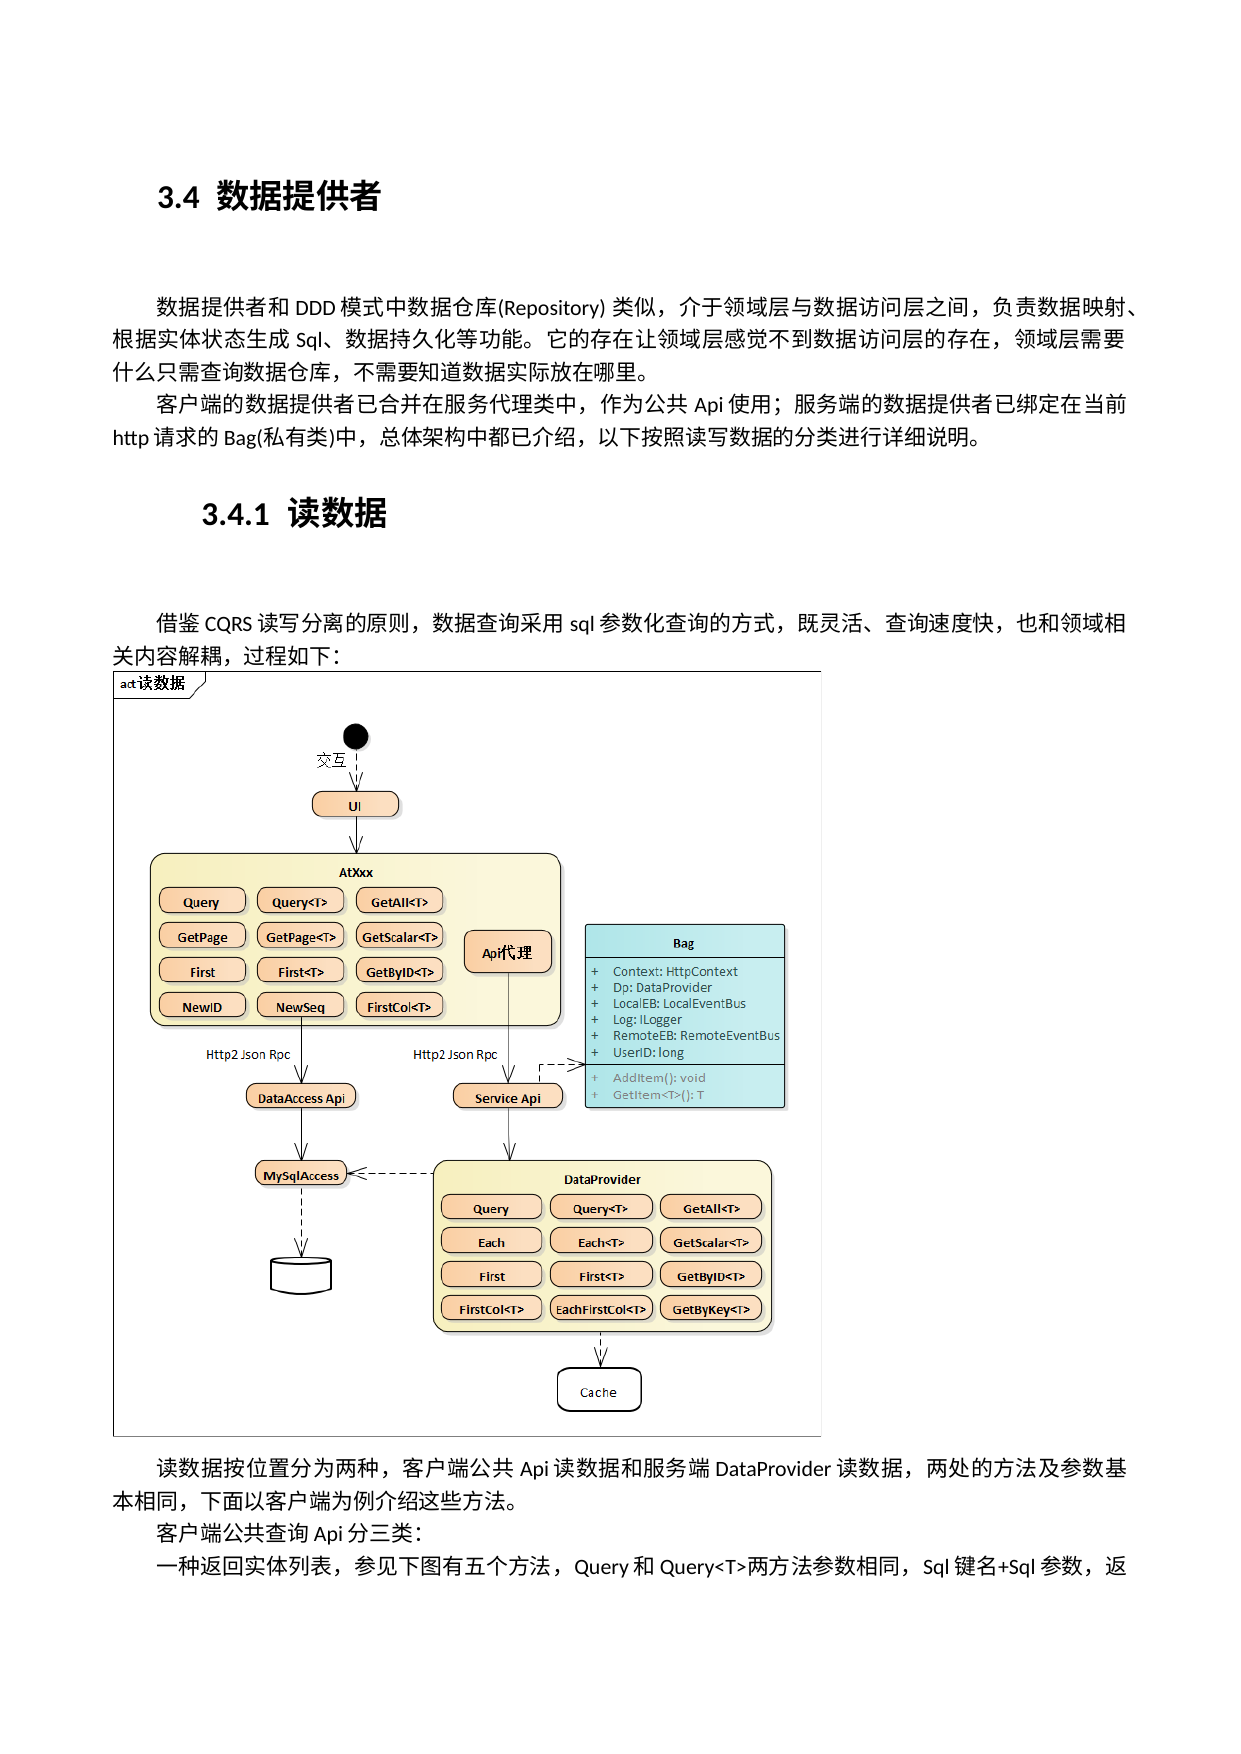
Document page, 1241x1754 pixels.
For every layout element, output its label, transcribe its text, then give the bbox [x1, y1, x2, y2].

text 客户端公共查询Api分三类： [112, 1516, 1128, 1548]
subtitle 读数据 [201, 479, 1128, 544]
text 读数据按位置分为两种，客户端公共Api读数据和服务端DataProvider读数据，两处的方法及参数基本相同，下面以客户端为例介绍这些方法。 [112, 1451, 1128, 1516]
text 客户端的数据提供者已合并在服务代理类中，作为公共Api使用；服务端的数据提供者已绑定在当前http请求的Bag(私有类)中，总体架构中都已介绍，以下按照读写数据的分类进行详细说明。 [112, 387, 1128, 452]
text 借鉴CQRS读写分离的原则，数据查询采用sql参数化查询的方式，既灵活、查询速度快，也和领域相关内容解耦，过程如下： [112, 606, 1128, 671]
subtitle 数据提供者 [157, 162, 1128, 227]
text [112, 1548, 1128, 1581]
picture [112, 671, 822, 1437]
text 数据提供者和DDD模式中数据仓库(Repository) 类似，介于领域层与数据访问层之间，负责数据映射、根据实体状态生成Sql、数据持久化等功能。它的存在让领域层感觉不到数据访问层的存在，领域层需要什么只需查询数据仓库，不需要知道数据实际放在哪里。 [112, 289, 1128, 387]
